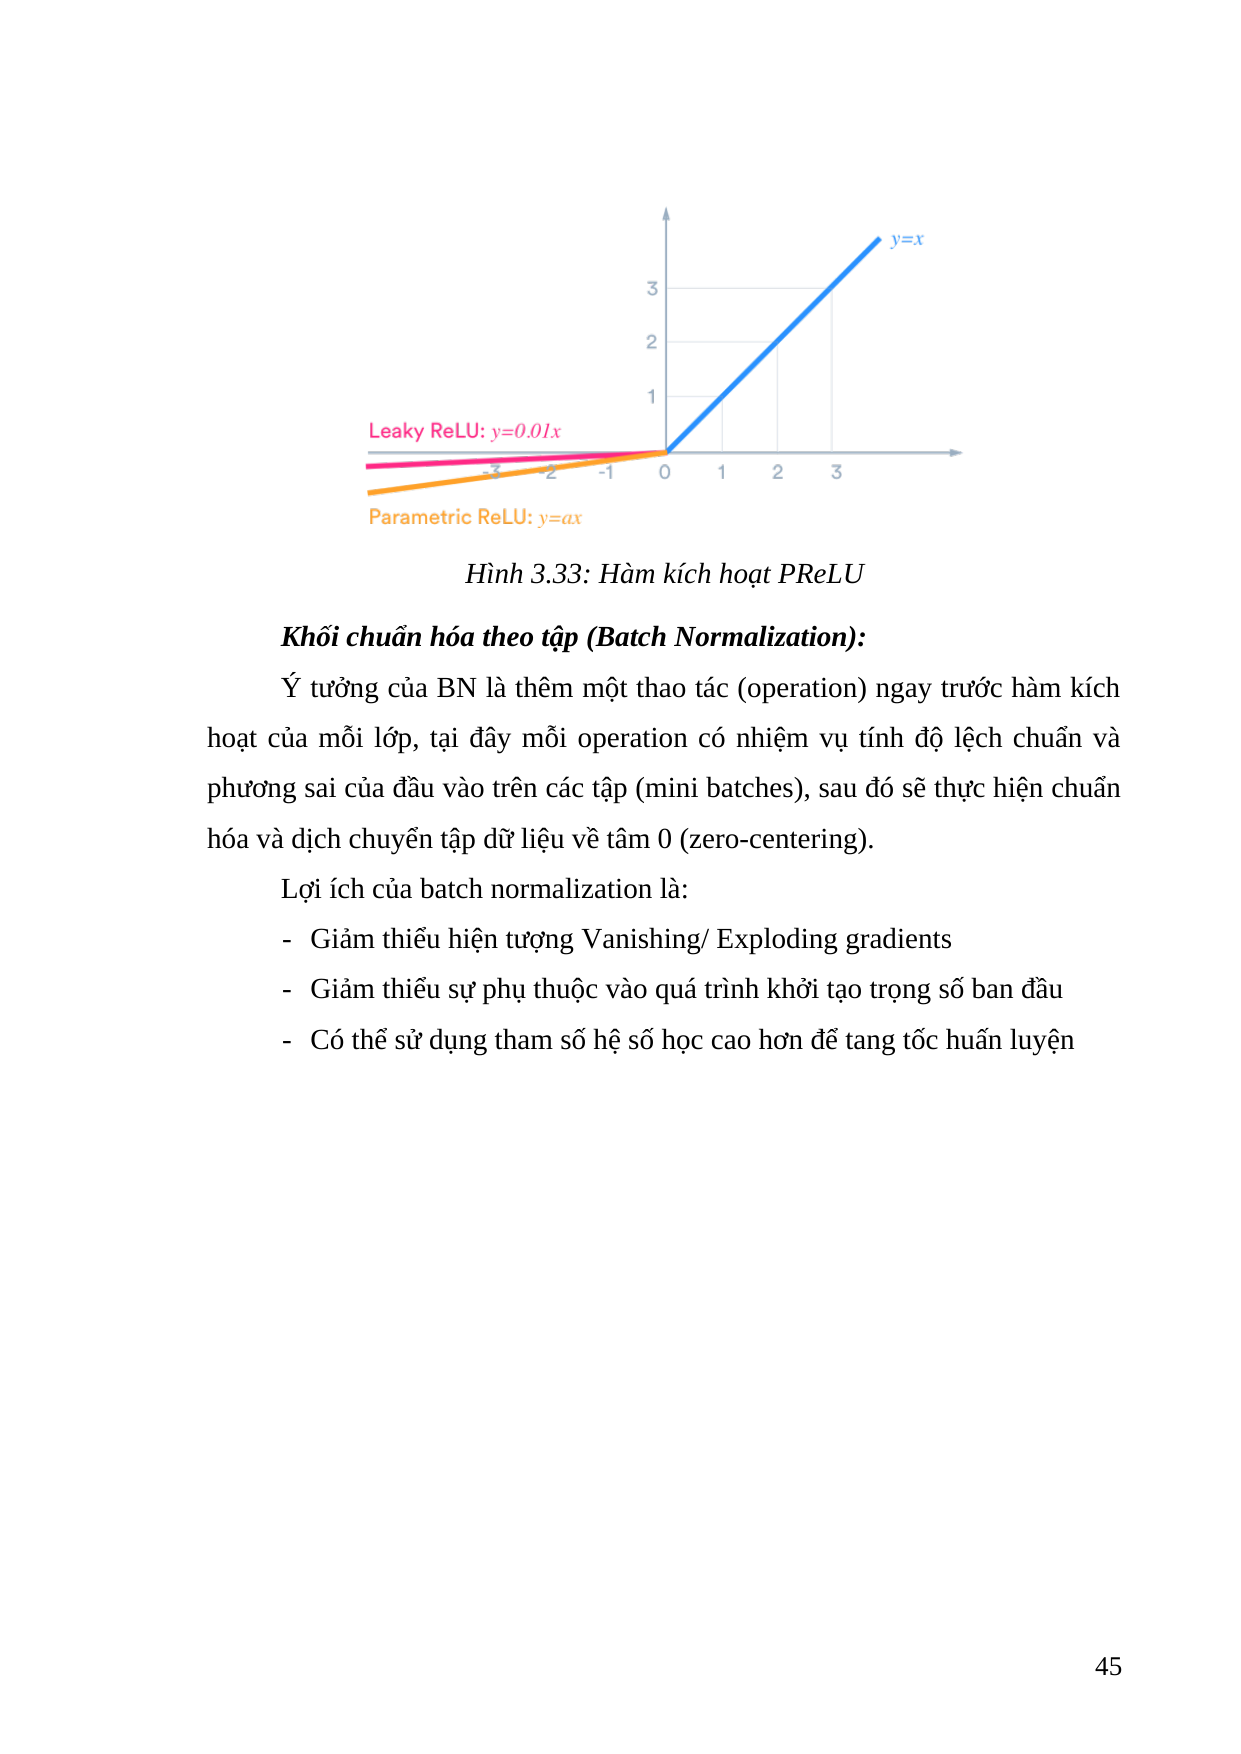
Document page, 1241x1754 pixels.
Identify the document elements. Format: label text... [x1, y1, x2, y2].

list Giảm thiểu sự phụ thuộc vào quá trình khởi tạo trọng số ban đầu [207, 972, 1122, 1005]
list Có thể sử dụng tham số hệ số học cao hơn để tang tốc huấn luyện [207, 1022, 1122, 1056]
picture [365, 206, 964, 528]
text Ý tưởng của BN là thêm một thao tác (operation) ngay trước hàm kích hoạt của mỗi lớp, tại đây mỗi operation có nhiệm vụ tính độ lệch chuẩn và phương sai của đầu vào trên các tập (mini batches), sau đó sẽ thực hiện chuẩn hóa và dịch chuyển tập dữ liệu về tâm 0 (zero-centering). [207, 670, 1122, 854]
text Khối chuẩn hóa theo tập (Batch Normalization): [207, 619, 1122, 653]
text Lợi ích của batch normalization là: [207, 871, 1122, 904]
list Giảm thiểu hiện tượng Vanishing/ Exploding gradients [207, 921, 1122, 955]
